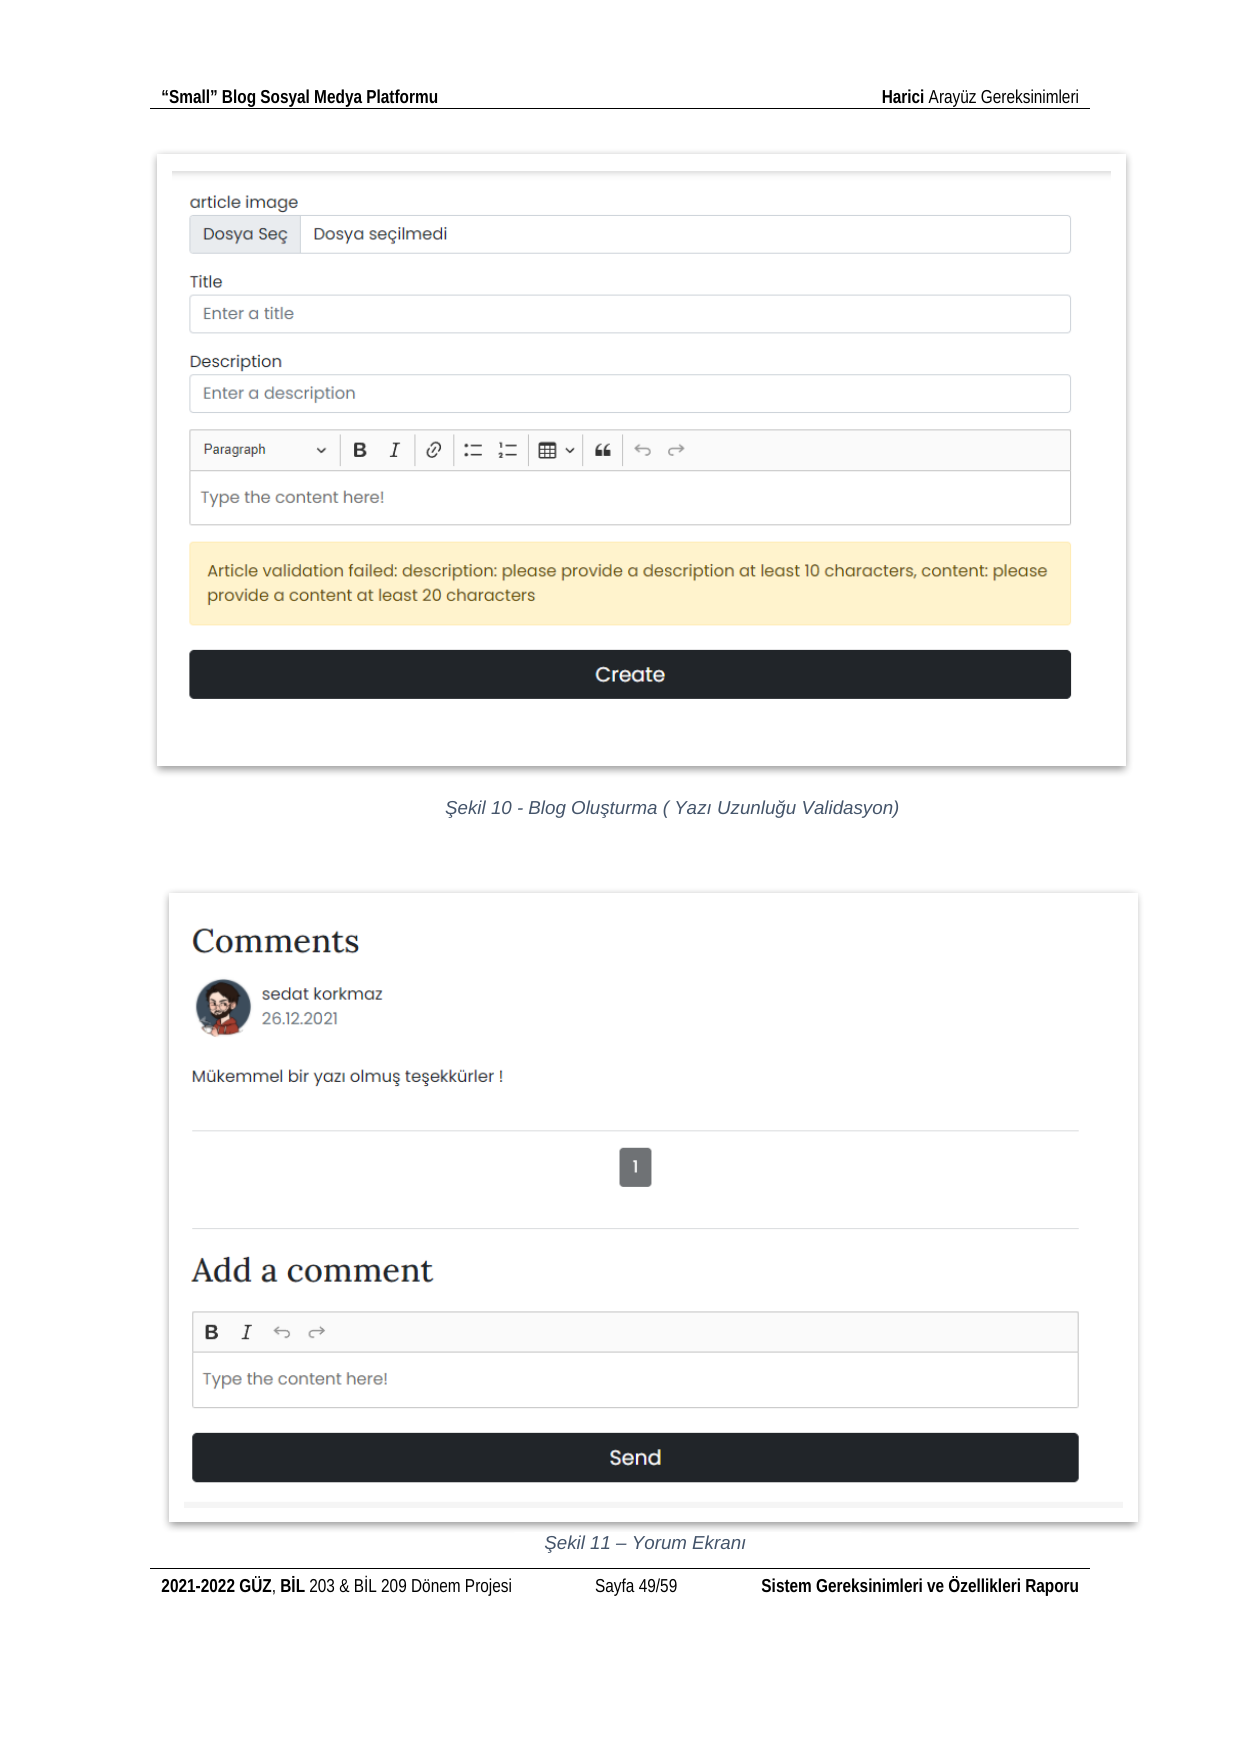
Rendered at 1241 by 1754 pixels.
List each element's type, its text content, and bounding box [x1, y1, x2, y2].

picture [184, 908, 1123, 1508]
picture [172, 169, 1111, 752]
text Şekil 10 - Blog Oluşturma ( Yazı Uzunluğu Validasyon) [445, 797, 1090, 819]
